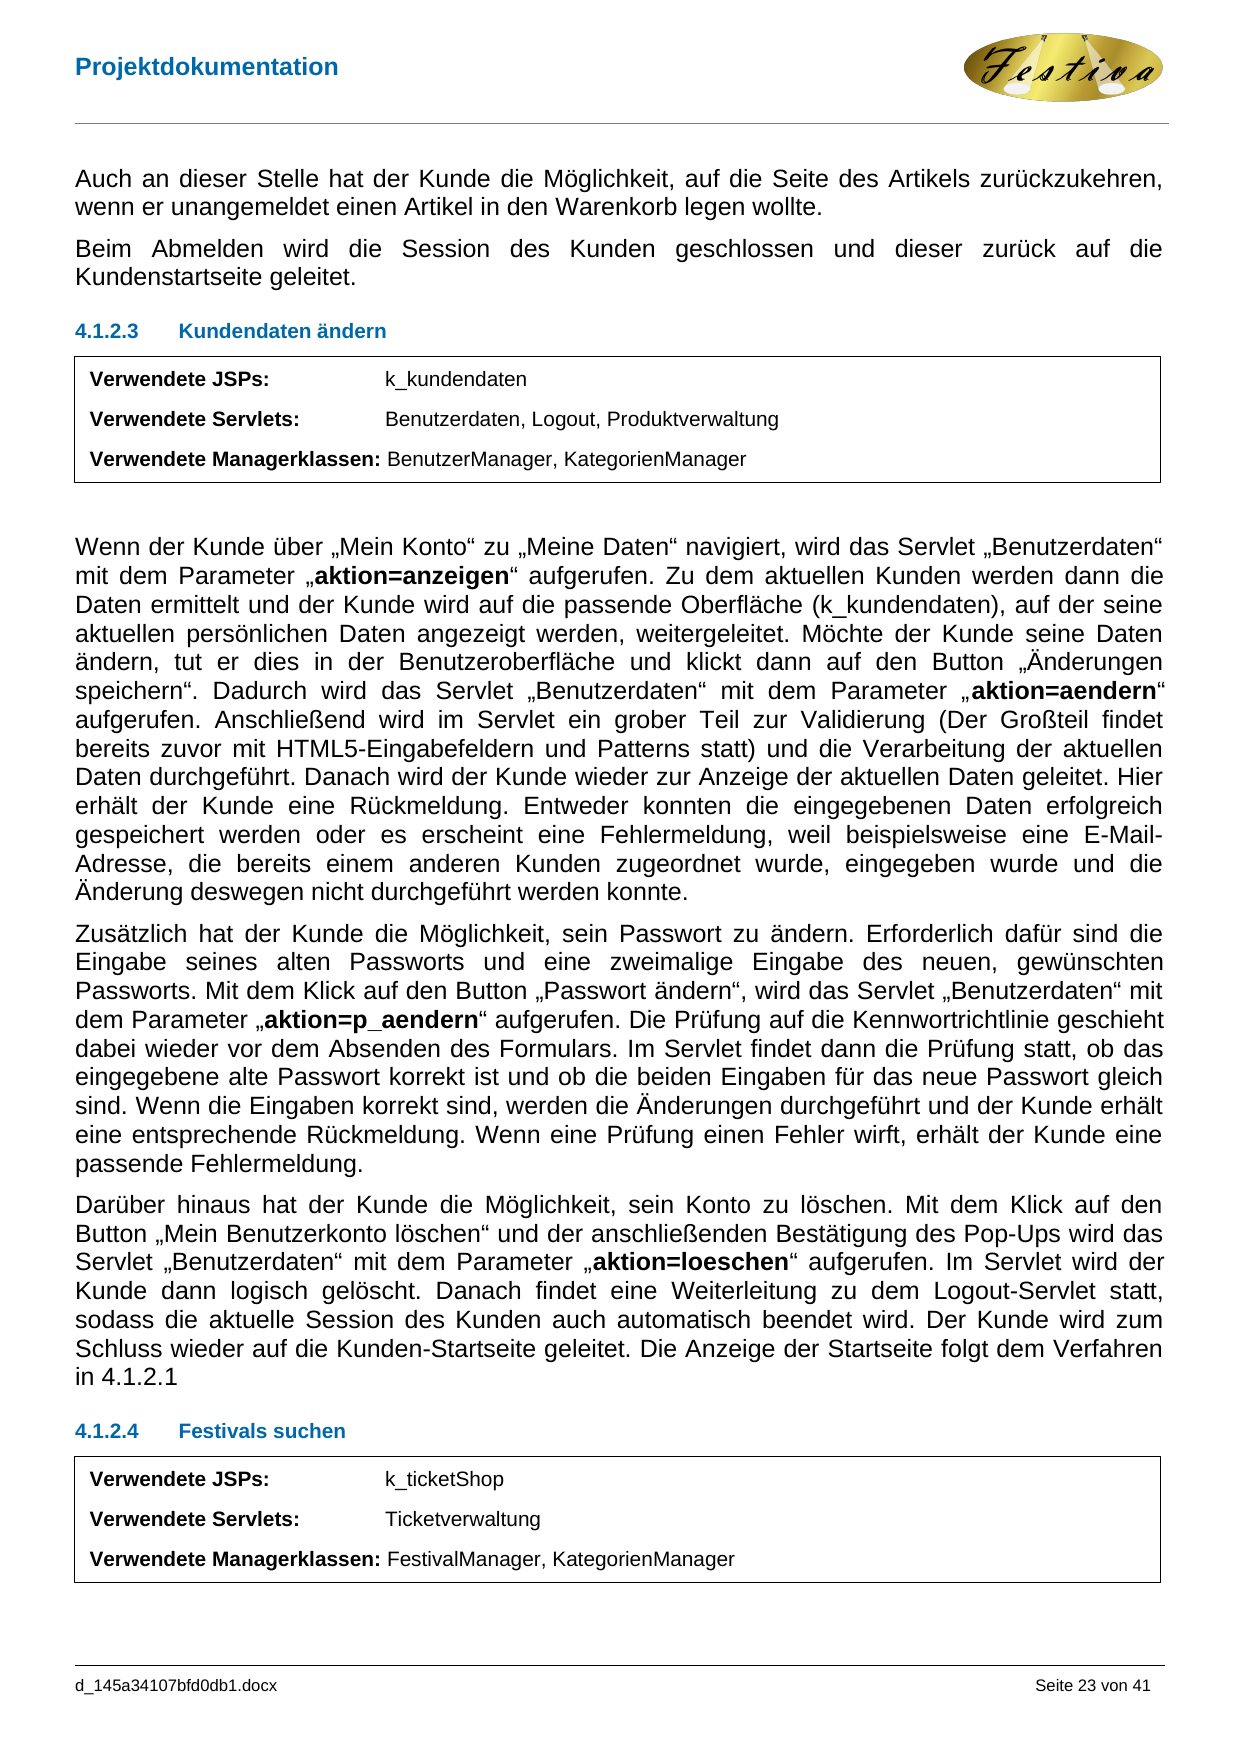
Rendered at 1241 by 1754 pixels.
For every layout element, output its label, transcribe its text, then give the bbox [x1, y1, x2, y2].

text Zusätzlich hat der Kunde die Möglichkeit, sein Passwort zu ändern. Erforderlich dafür sind die Eingabe seines alten Passworts und eine zweimalige Eingabe des neuen, gewünschten Passworts. Mit dem Klick auf den Button „Passwort ändern“, wird das Servlet „Benutzerdaten“ mit dem Parameter „aktion=p_aendern“ aufgerufen. Die Prüfung auf die Kennwortrichtlinie geschieht dabei wieder vor dem Absenden des Formulars. Im Servlet findet dann die Prüfung statt, ob das eingegebene alte Passwort korrekt ist und ob die beiden Eingaben für das neue Passwort gleich sind. Wenn die Eingaben korrekt sind, werden die Änderungen durchgeführt und der Kunde erhält eine entsprechende Rückmeldung. Wenn eine Prüfung einen Fehler wirft, erhält der Kunde eine passende Fehlermeldung. [75, 919, 1165, 1177]
text Darüber hinaus hat der Kunde die Möglichkeit, sein Konto zu löschen. Mit dem Klick auf den Button „Mein Benutzerkonto löschen“ und der anschließenden Bestätigung des Pop-Ups wird das Servlet „Benutzerdaten“ mit dem Parameter „aktion=loeschen“ aufgerufen. Im Servlet wird der Kunde dann logisch gelöscht. Danach findet eine Weiterleitung zu dem Logout-Servlet statt, sodass die aktuelle Session des Kunden auch automatisch beendet wird. Der Kunde wird zum Schluss wieder auf die Kunden-Startseite geleitet. Die Anzeige der Startseite folgt dem Verfahren in 4.1.2.1 [75, 1190, 1165, 1391]
text Beim Abmelden wird die Session des Kunden geschlossen und dieser zurück auf die Kundenstartseite geleitet. [75, 233, 1165, 291]
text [75, 163, 1165, 221]
subtitle Kundendaten ändern [75, 316, 1165, 343]
subtitle Festivals suchen [75, 1416, 1165, 1443]
picture [962, 29, 1169, 106]
text Wenn der Kunde über „Mein Konto“ zu „Meine Daten“ navigiert, wird das Servlet „Benutzerdaten“ mit dem Parameter „aktion=anzeigen“ aufgerufen. Zu dem aktuellen Kunden werden dann die Daten ermittelt und der Kunde wird auf die passende Oberfläche (k_kundendaten), auf der seine aktuellen persönlichen Daten angezeigt werden, weitergeleitet. Möchte der Kunde seine Daten ändern, tut er dies in der Benutzeroberfläche und klickt dann auf den Button „Änderungen speichern“. Dadurch wird das Servlet „Benutzerdaten“ mit dem Parameter „aktion=aendern“ aufgerufen. Anschließend wird im Servlet ein grober Teil zur Validierung (Der Großteil findet bereits zuvor mit HTML5-Eingabefeldern und Patterns statt) und die Verarbeitung der aktuellen Daten durchgeführt. Danach wird der Kunde wieder zur Anzeige der aktuellen Daten geleitet. Hier erhält der Kunde eine Rückmeldung. Entweder konnten die eingegebenen Daten erfolgreich gespeichert werden oder es erscheint eine Fehlermeldung, weil beispielsweise eine E-Mail-Adresse, die bereits einem anderen Kunden zugeordnet wurde, eingegeben wurde und die Änderung deswegen nicht durchgeführt werden konnte. [75, 532, 1165, 906]
